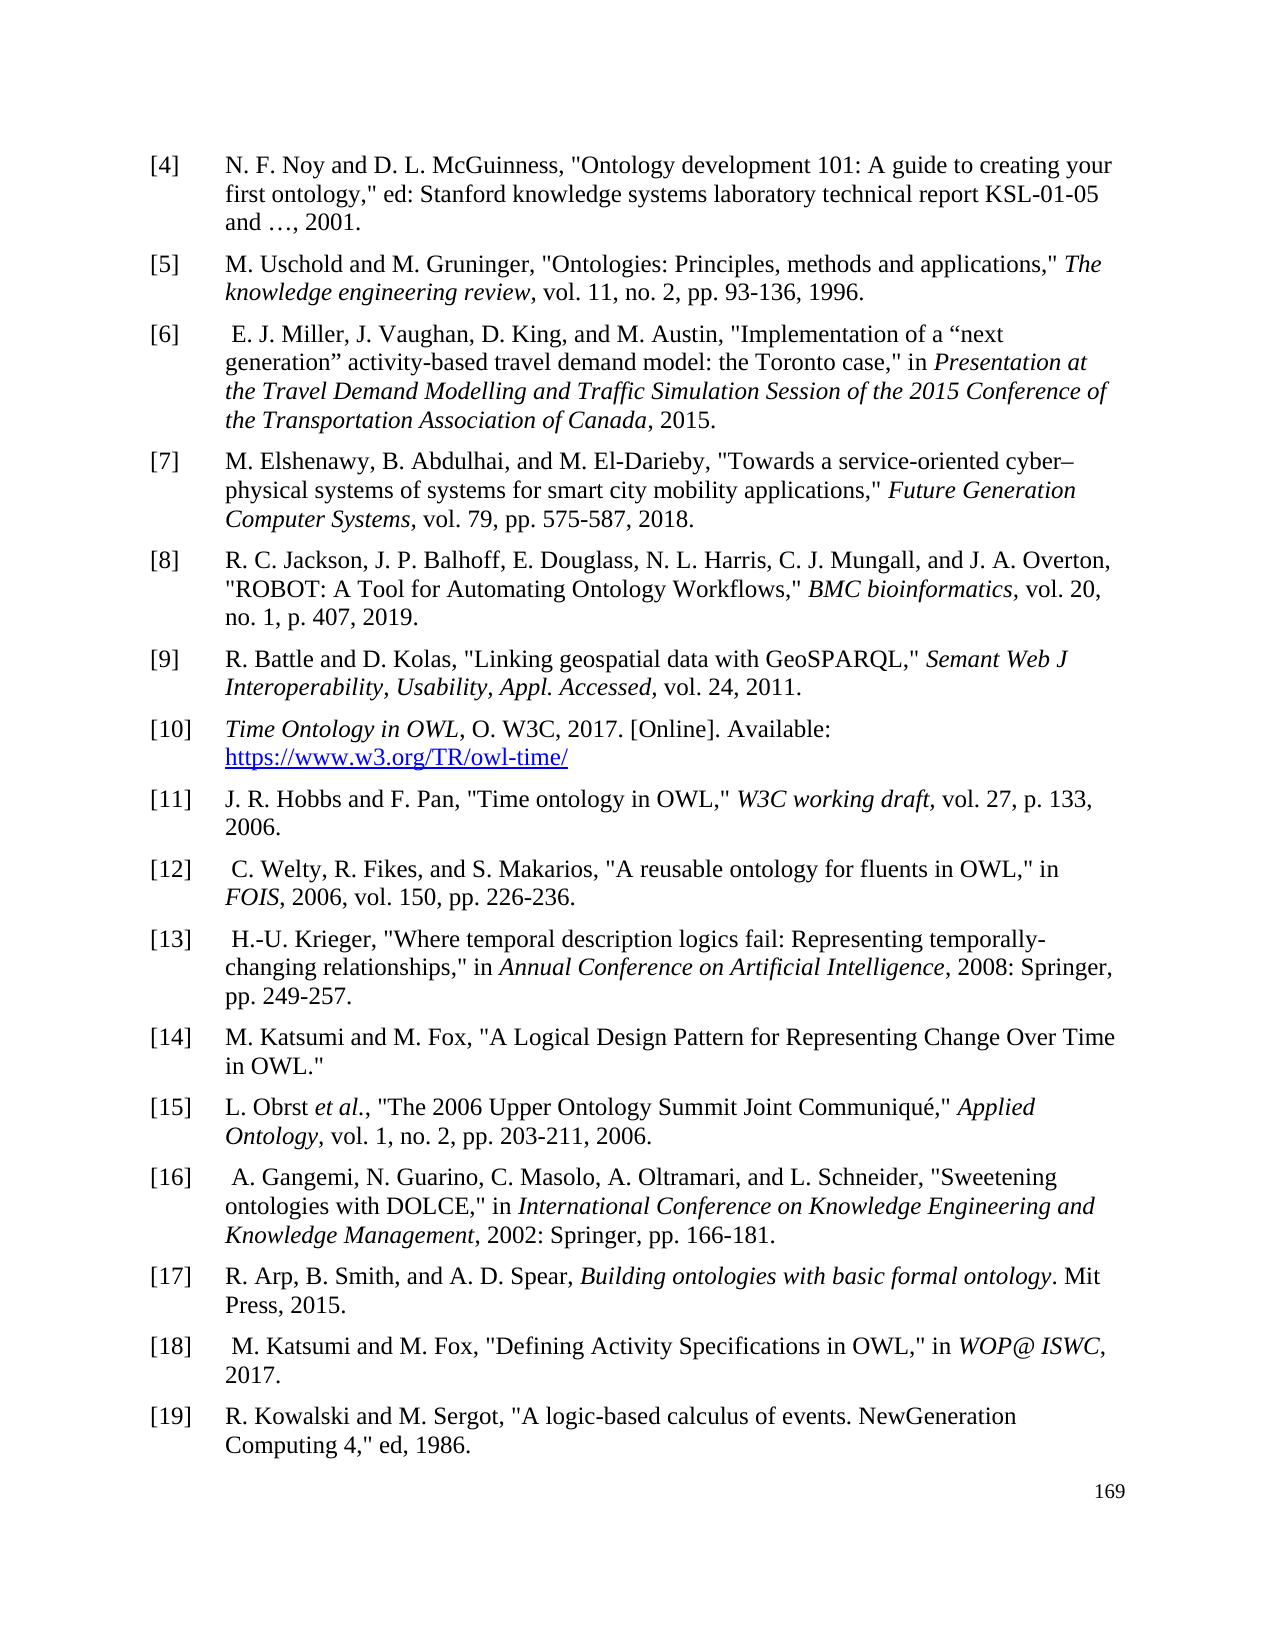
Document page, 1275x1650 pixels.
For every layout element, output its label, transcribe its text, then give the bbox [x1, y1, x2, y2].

text [17] R. Arp, B. Smith, and A. D. Spear, Building ontologies with basic formal ontology. Mit Press, 2015. [150, 1261, 1125, 1319]
text [11] J. R. Hobbs and F. Pan, "Time ontology in OWL," W3C working draft, vol. 27, p. 133, 2006. [150, 784, 1125, 841]
text [12] C. Welty, R. Fikes, and S. Makarios, "A reusable ontology for fluents in OWL," in FOIS, 2006, vol. 150, pp. 226-236. [150, 854, 1125, 911]
text [15] L. Obrst et al., "The 2006 Upper Ontology Summit Joint Communiqué," Applied Ontology, vol. 1, no. 2, pp. 203-211, 2006. [150, 1092, 1125, 1150]
text [6] E. J. Miller, J. Vaughan, D. King, and M. Austin, "Implementation of a “next generation” activity-based travel demand model: the Toronto case," in Presentation at the Travel Demand Modelling and Traffic Simulation Session of the 2015 Conference of the Transportation Association of Canada, 2015. [150, 319, 1125, 434]
text [18] M. Katsumi and M. Fox, "Defining Activity Specifications in OWL," in WOP@ ISWC, 2017. [150, 1331, 1125, 1389]
text [8] R. C. Jackson, J. P. Balhoff, E. Douglass, N. L. Harris, C. J. Mungall, and J. A. Overton, "ROBOT: A Tool for Automating Ontology Workflows," BMC bioinformatics, vol. 20, no. 1, p. 407, 2019. [150, 545, 1125, 631]
text [5] M. Uschold and M. Gruninger, "Ontologies: Principles, methods and applications," The knowledge engineering review, vol. 11, no. 2, pp. 93-136, 1996. [150, 249, 1125, 306]
text [14] M. Katsumi and M. Fox, "A Logical Design Pattern for Representing Change Over Time in OWL." [150, 1022, 1125, 1080]
text [4] N. F. Noy and D. L. McGuinness, "Ontology development 101: A guide to creating your first ontology," ed: Stanford knowledge systems laboratory technical report KSL-01-05 and …, 2001. [150, 150, 1125, 236]
text [16] A. Gangemi, N. Guarino, C. Masolo, A. Oltramari, and L. Schneider, "Sweetening ontologies with DOLCE," in International Conference on Knowledge Engineering and Knowledge Management, 2002: Springer, pp. 166-181. [150, 1162, 1125, 1249]
text [10] Time Ontology in OWL, O. W3C, 2017. [Online]. Available: https://www.w3.org/TR/owl-time/ [150, 714, 1125, 771]
text [7] M. Elshenawy, B. Abdulhai, and M. El-Darieby, "Towards a service-oriented cyber–physical systems of systems for smart city mobility applications," Future Generation Computer Systems, vol. 79, pp. 575-587, 2018. [150, 446, 1125, 532]
text [19] R. Kowalski and M. Sergot, "A logic-based calculus of events. NewGeneration Computing 4," ed, 1986. [150, 1401, 1125, 1459]
text [13] H.-U. Krieger, "Where temporal description logics fail: Representing temporally-changing relationships," in Annual Conference on Artificial Intelligence, 2008: Springer, pp. 249-257. [150, 924, 1125, 1010]
text [9] R. Battle and D. Kolas, "Linking geospatial data with GeoSPARQL," Semant Web J Interoperability, Usability, Appl. Accessed, vol. 24, 2011. [150, 644, 1125, 701]
